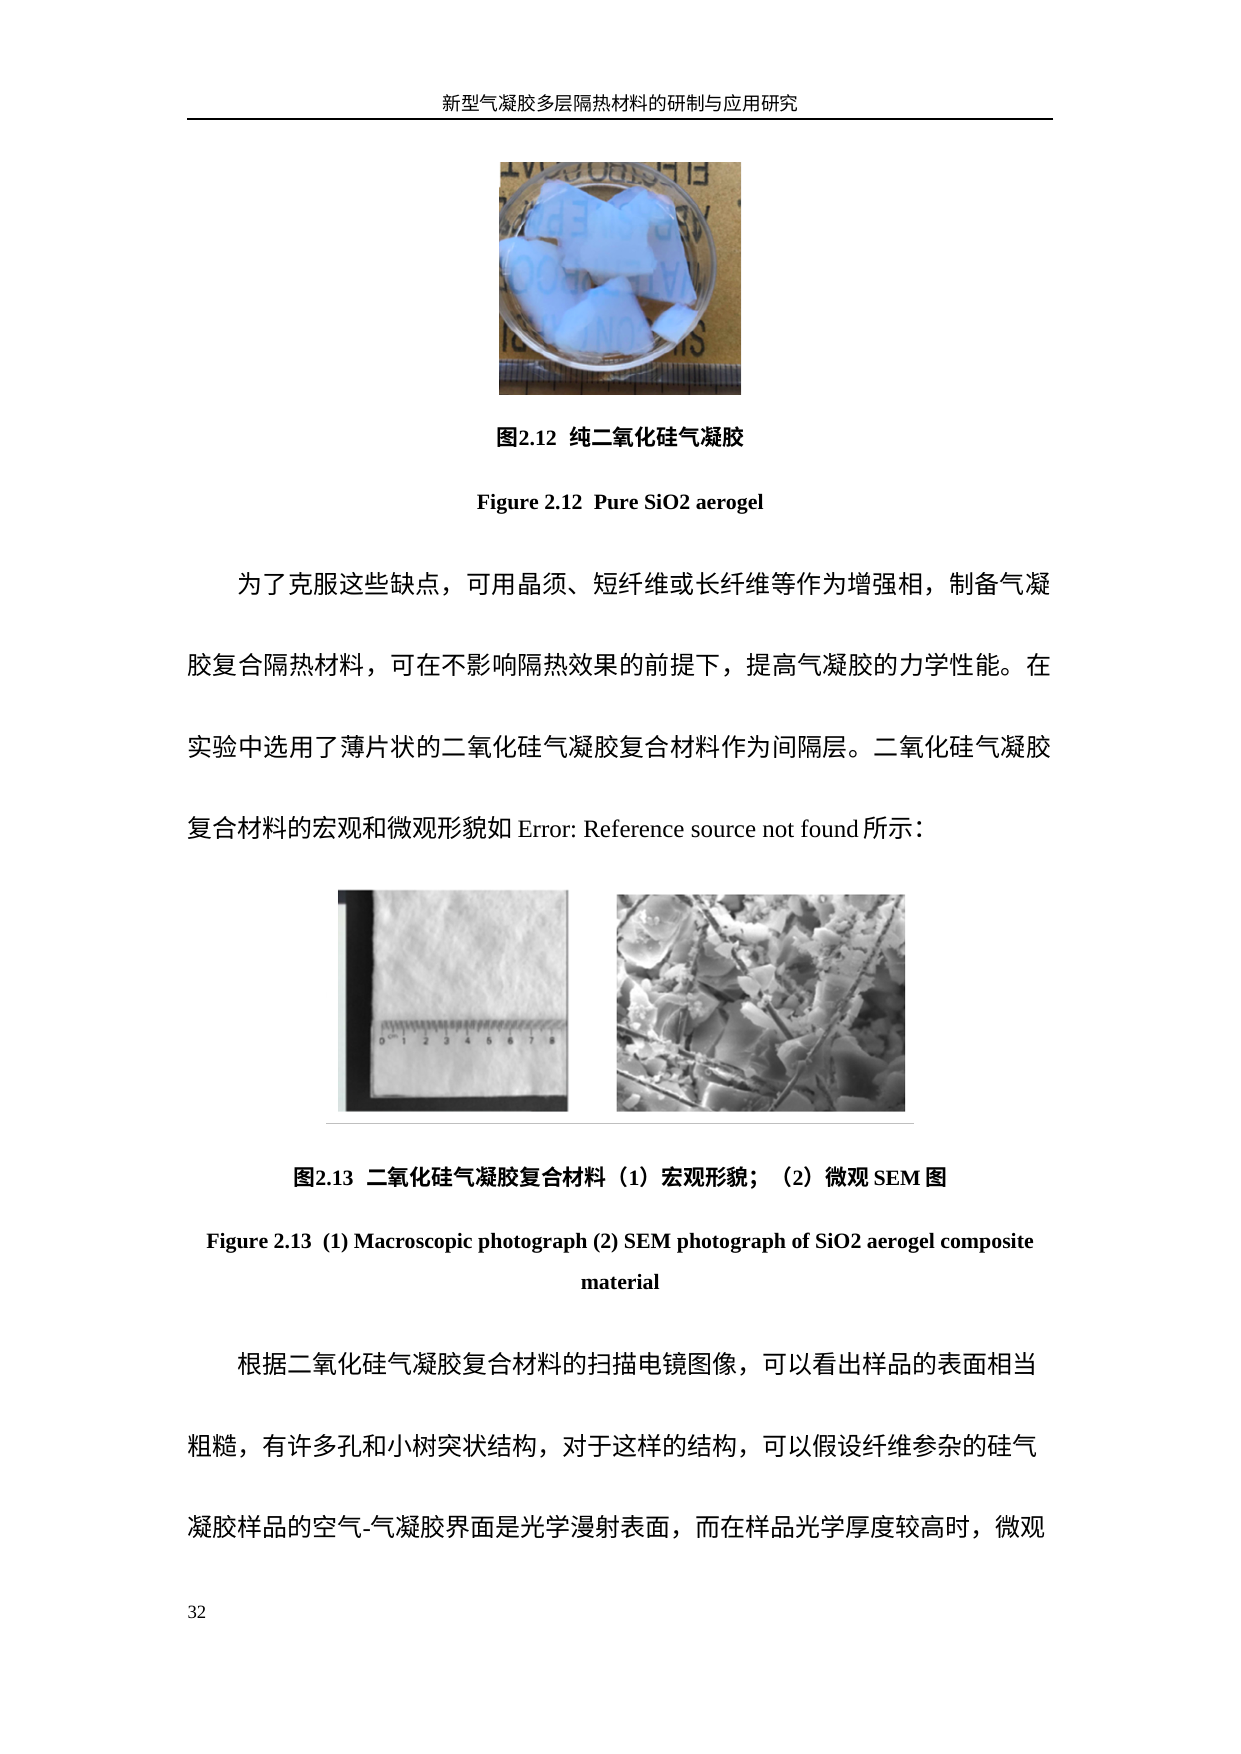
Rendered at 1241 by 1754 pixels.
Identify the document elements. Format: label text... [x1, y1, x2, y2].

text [187, 1329, 1053, 1559]
picture [326, 867, 914, 1124]
picture [499, 162, 742, 395]
